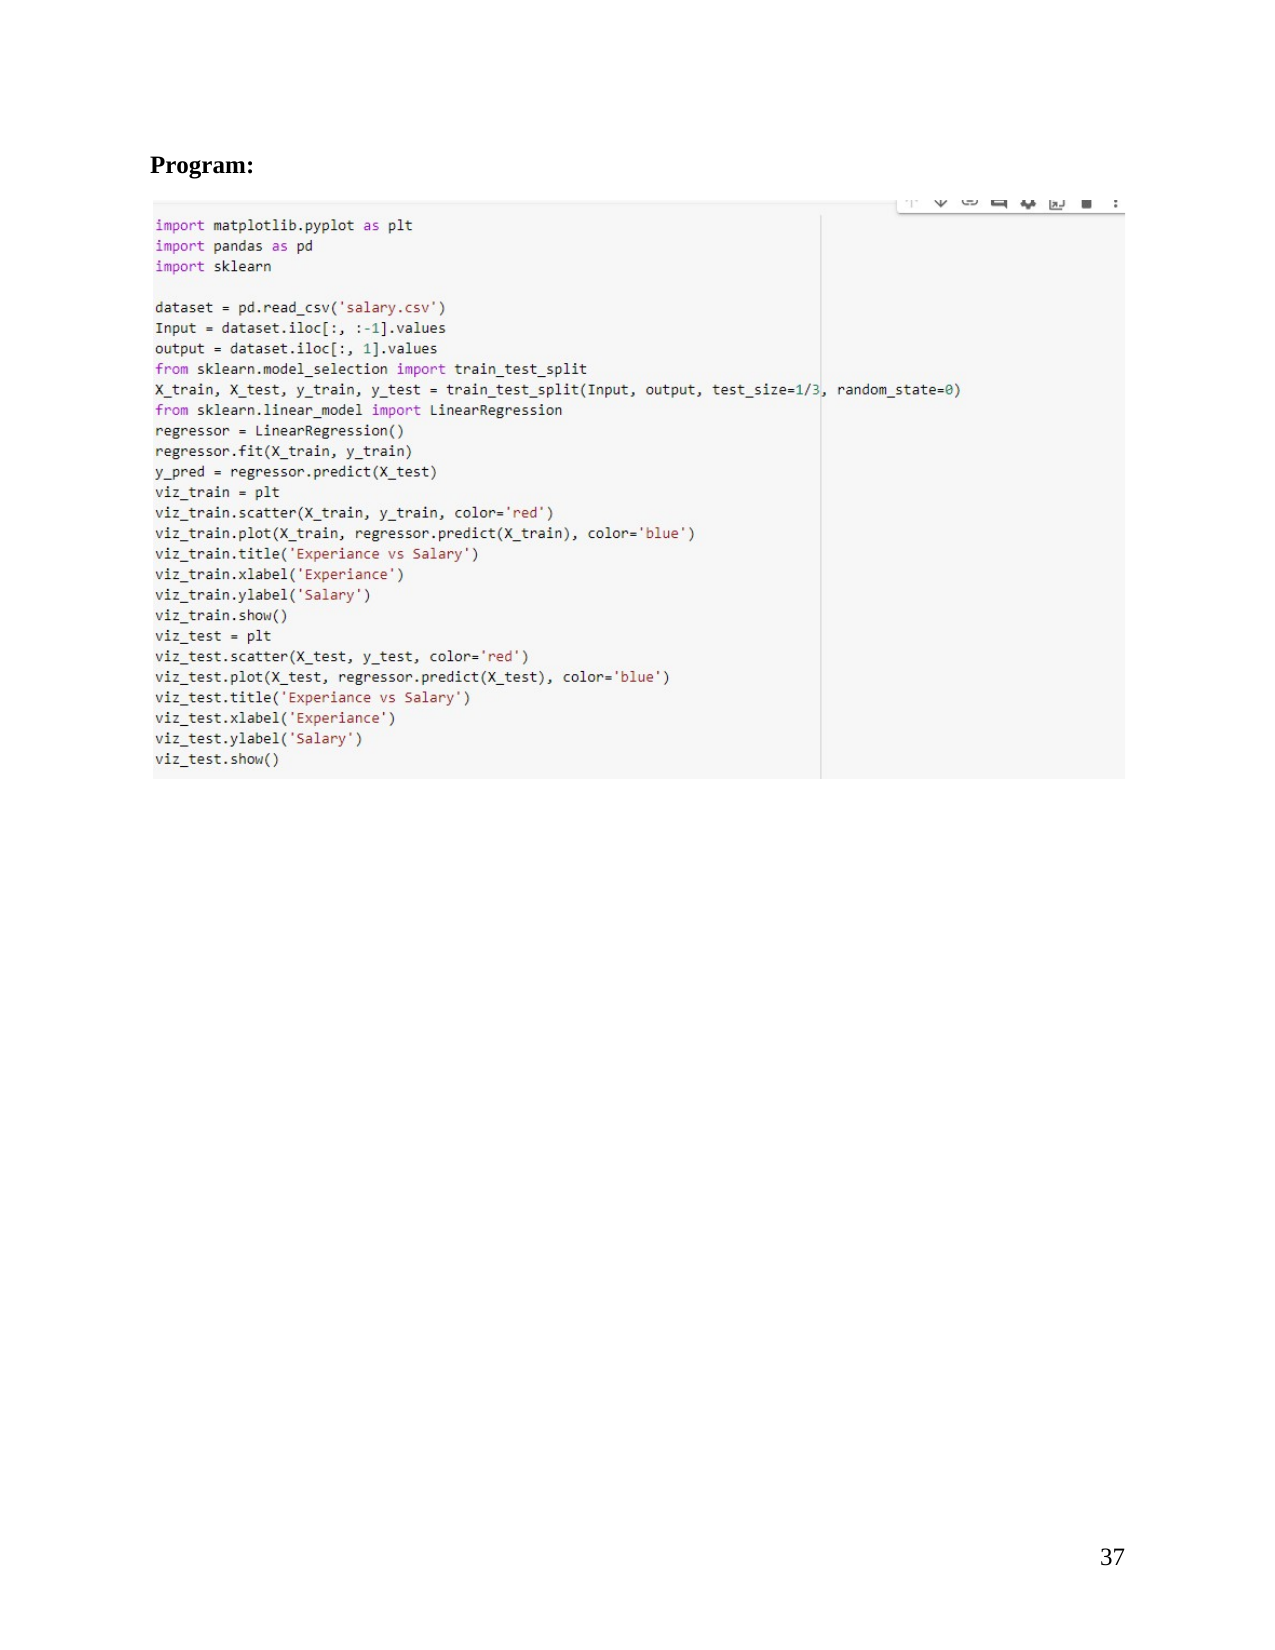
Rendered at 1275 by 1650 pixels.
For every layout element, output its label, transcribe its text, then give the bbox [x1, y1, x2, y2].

subtitle Program: [150, 150, 1142, 179]
picture [153, 200, 1125, 779]
